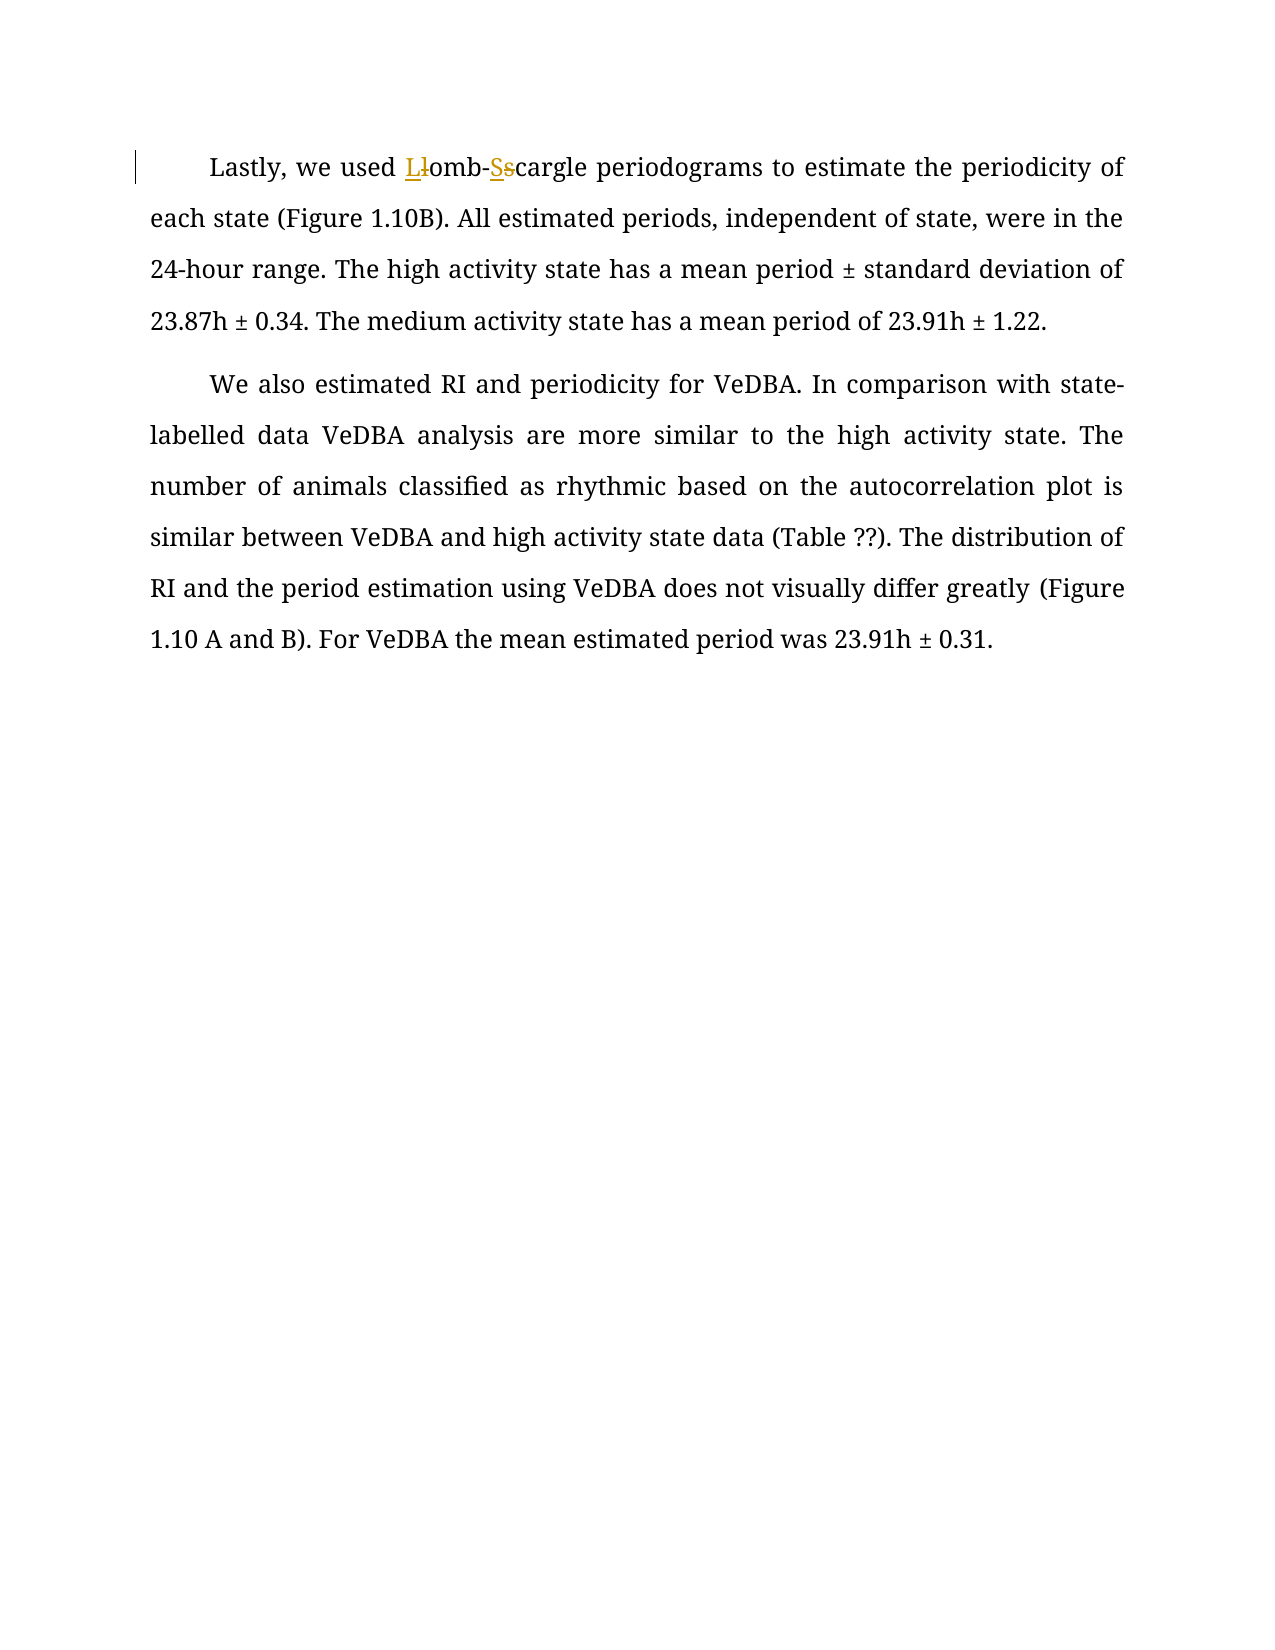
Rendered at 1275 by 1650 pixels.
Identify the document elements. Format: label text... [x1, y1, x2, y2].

text Lastly, we used omb-cargle periodograms to estimate the periodicity of each state (Figure 1.10B). All estimated periods, independent of state, were in the 24-hour range. The high activity state has a mean period ± standard deviation of 23.87h ± 0.34. The medium activity state has a mean period of 23.91h ± 1.22. [150, 150, 1125, 337]
text We also estimated RI and periodicity for VeDBA. In comparison with state-labelled data VeDBA analysis are more similar to the high activity state. The number of animals classified as rhythmic based on the autocorrelation plot is similar between VeDBA and high activity state data (Table ??). The distribution of RI and the period estimation using VeDBA does not visually differ greatly (Figure 1.10 A and B). For VeDBA the mean estimated period was 23.91h ± 0.31. [150, 367, 1125, 656]
